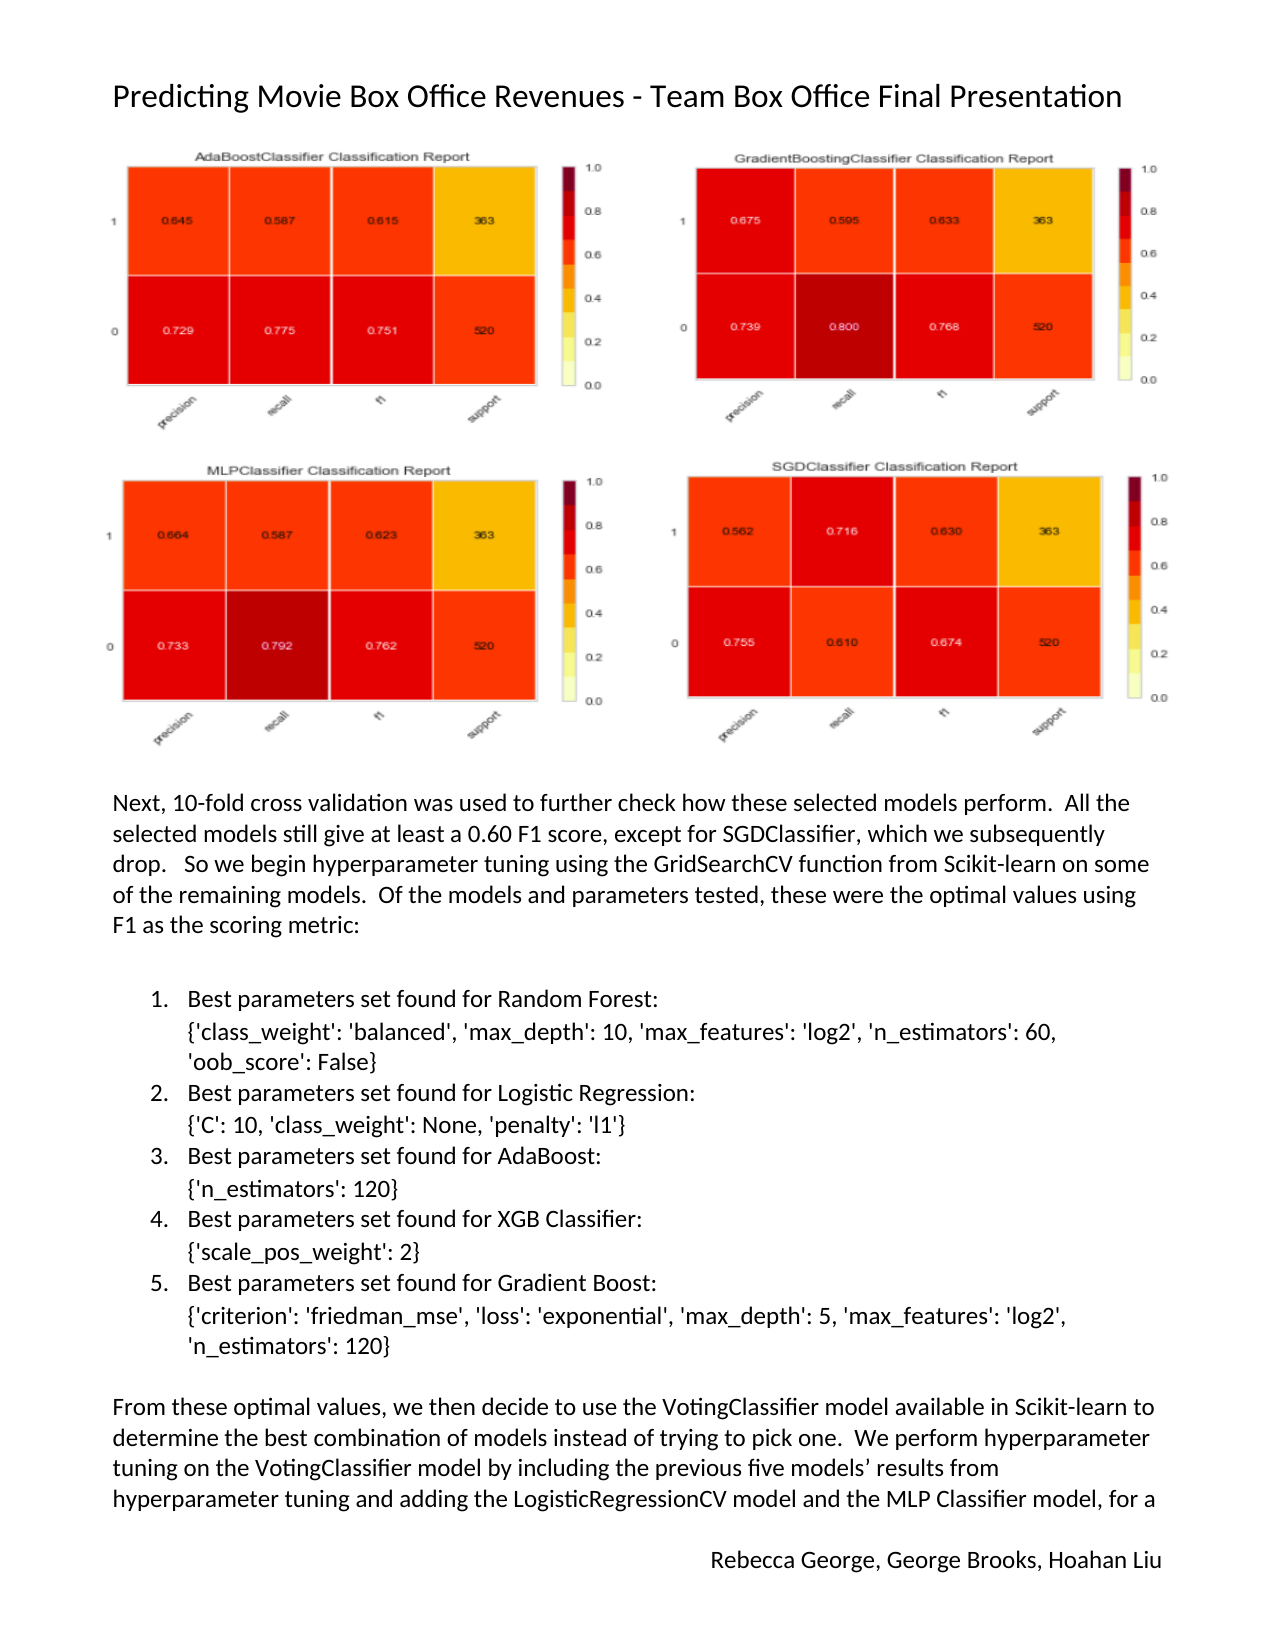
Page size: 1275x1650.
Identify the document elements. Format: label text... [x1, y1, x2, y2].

text {'C': 10, 'class_weight': None, 'penalty': 'l1'} [187, 1110, 1162, 1140]
text Next, 10-fold cross validation was used to further check how these selected models perform. All the selected models still give at least a 0.60 F1 score, except for SGDClassifier, which we subsequently drop. So we begin hyperparameter tuning using the GridSearchCV function from Scikit-learn on some of the remaining models. Of the models and parameters tested, these were the optimal values using F1 as the scoring metric: [112, 787, 1162, 940]
picture [91, 457, 637, 752]
list Best parameters set found for AdaBoost: [150, 1140, 1162, 1171]
text {'class_weight': 'balanced', 'max_depth': 10, 'max_features': 'log2', 'n_estimators': 60, 'oob_score': False} [187, 1016, 1162, 1077]
list Best parameters set found for XGB Classifier: [150, 1204, 1162, 1234]
list Best parameters set found for Logistic Regression: [150, 1077, 1162, 1107]
list Best parameters set found for Random Forest: [150, 983, 1162, 1013]
text {'criterion': 'friedman_mse', 'loss': 'exponential', 'max_depth': 5, 'max_features': 'log2', 'n_estimators': 120} [187, 1300, 1162, 1361]
picture [664, 139, 1190, 434]
list Best parameters set found for Gradient Boost: [150, 1267, 1162, 1298]
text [112, 1392, 1162, 1514]
picture [100, 141, 641, 437]
text {'n_estimators': 120} [187, 1173, 1162, 1204]
picture [653, 454, 1187, 750]
text {'scale_pos_weight': 2} [187, 1237, 1162, 1267]
